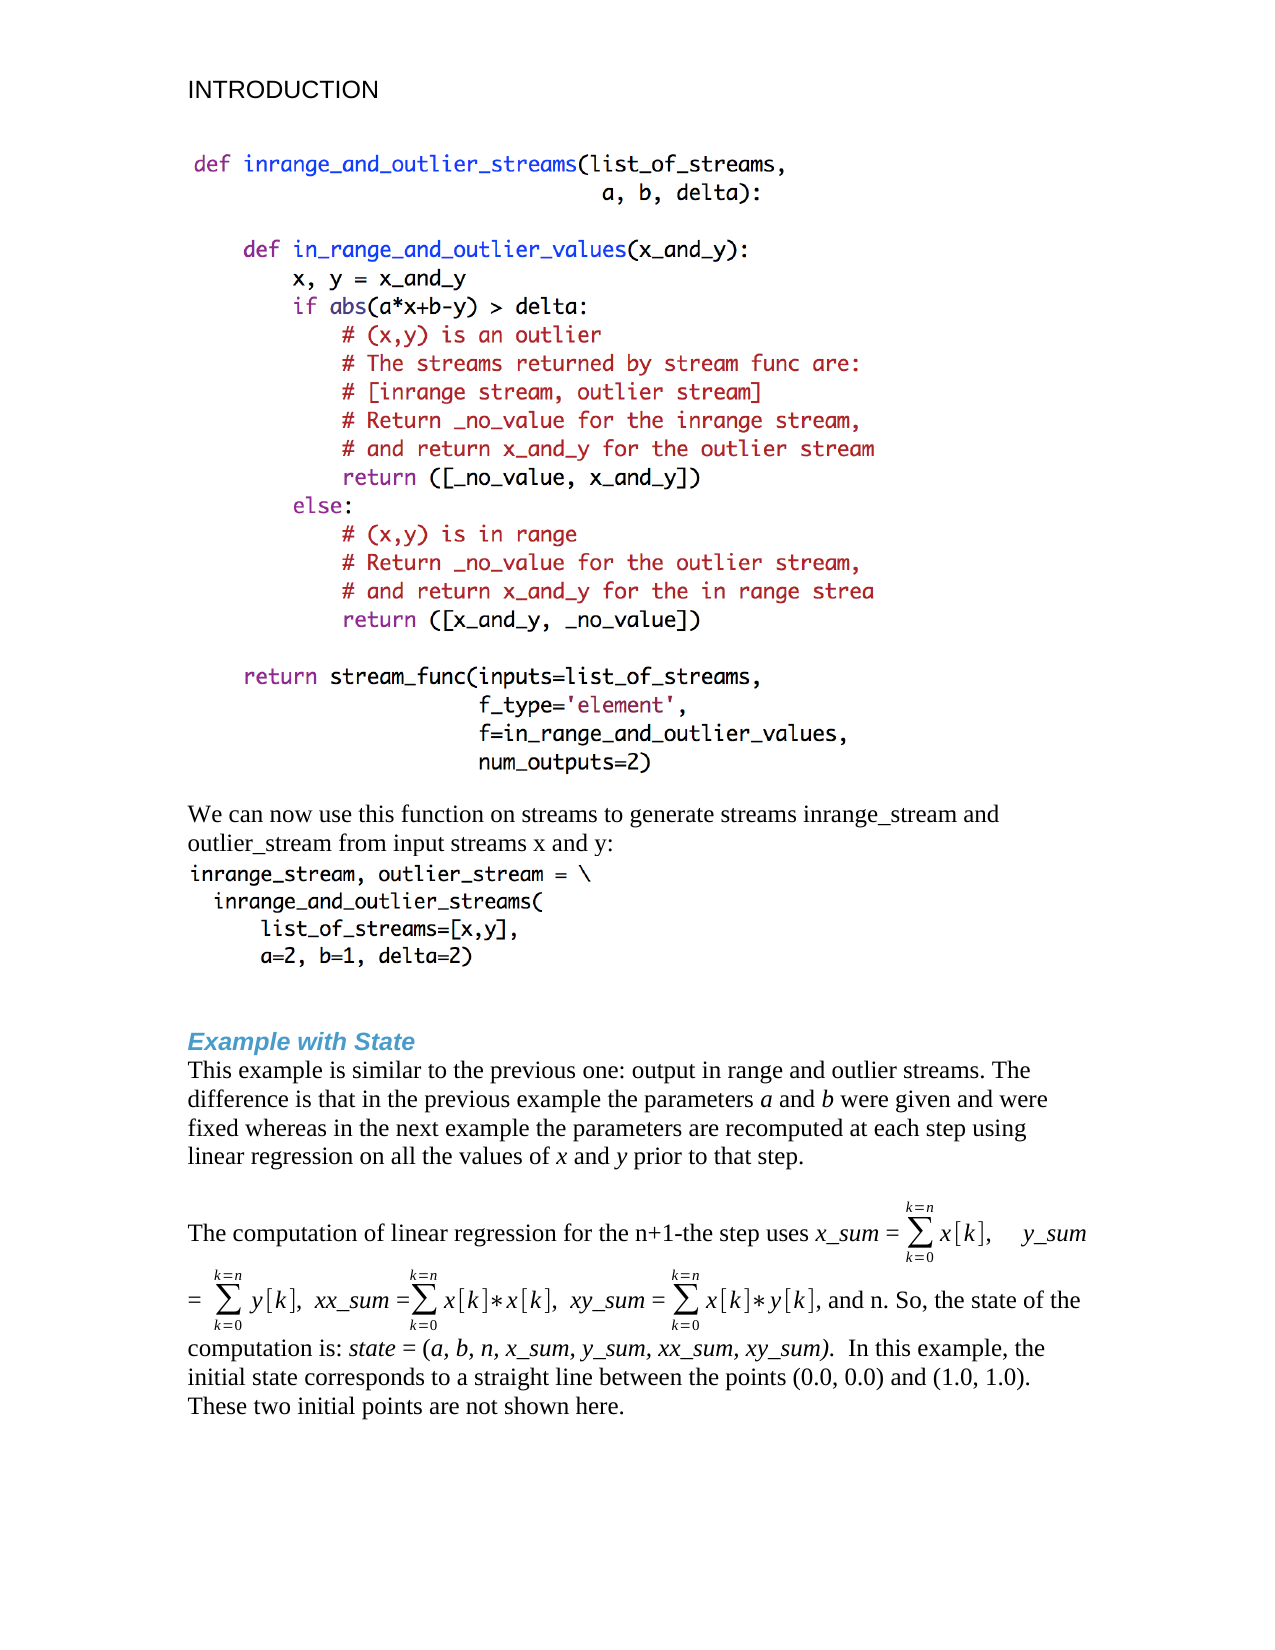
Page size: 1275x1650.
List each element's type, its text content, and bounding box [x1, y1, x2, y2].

subtitle Example with State [187, 1026, 1087, 1055]
text The computation of linear regression for the n+1-the step uses x_sum = , y_sum = , xx_sum =, xy_sum = , and n. So, the state of the computation is: state = (a, b, n, x_sum, y_sum, xx_sum, xy_sum). In this example, the initial state corresponds to a straight line between the points (0.0, 0.0) and (1.0, 1.0). These two initial points are not shown here. [187, 1199, 1087, 1420]
picture [187, 150, 874, 779]
text This example is similar to the previous one: output in range and outlier streams. The difference is that in the previous example the parameters a and b were given and were fixed whereas in the next example the parameters are recomputed at each step using linear regression on all the values of x and y prior to that step. [187, 1055, 1087, 1170]
picture [187, 856, 616, 977]
subtitle We can now use this function on streams to generate streams inrange_stream and outlier_stream from input streams x and y: [187, 799, 1087, 857]
